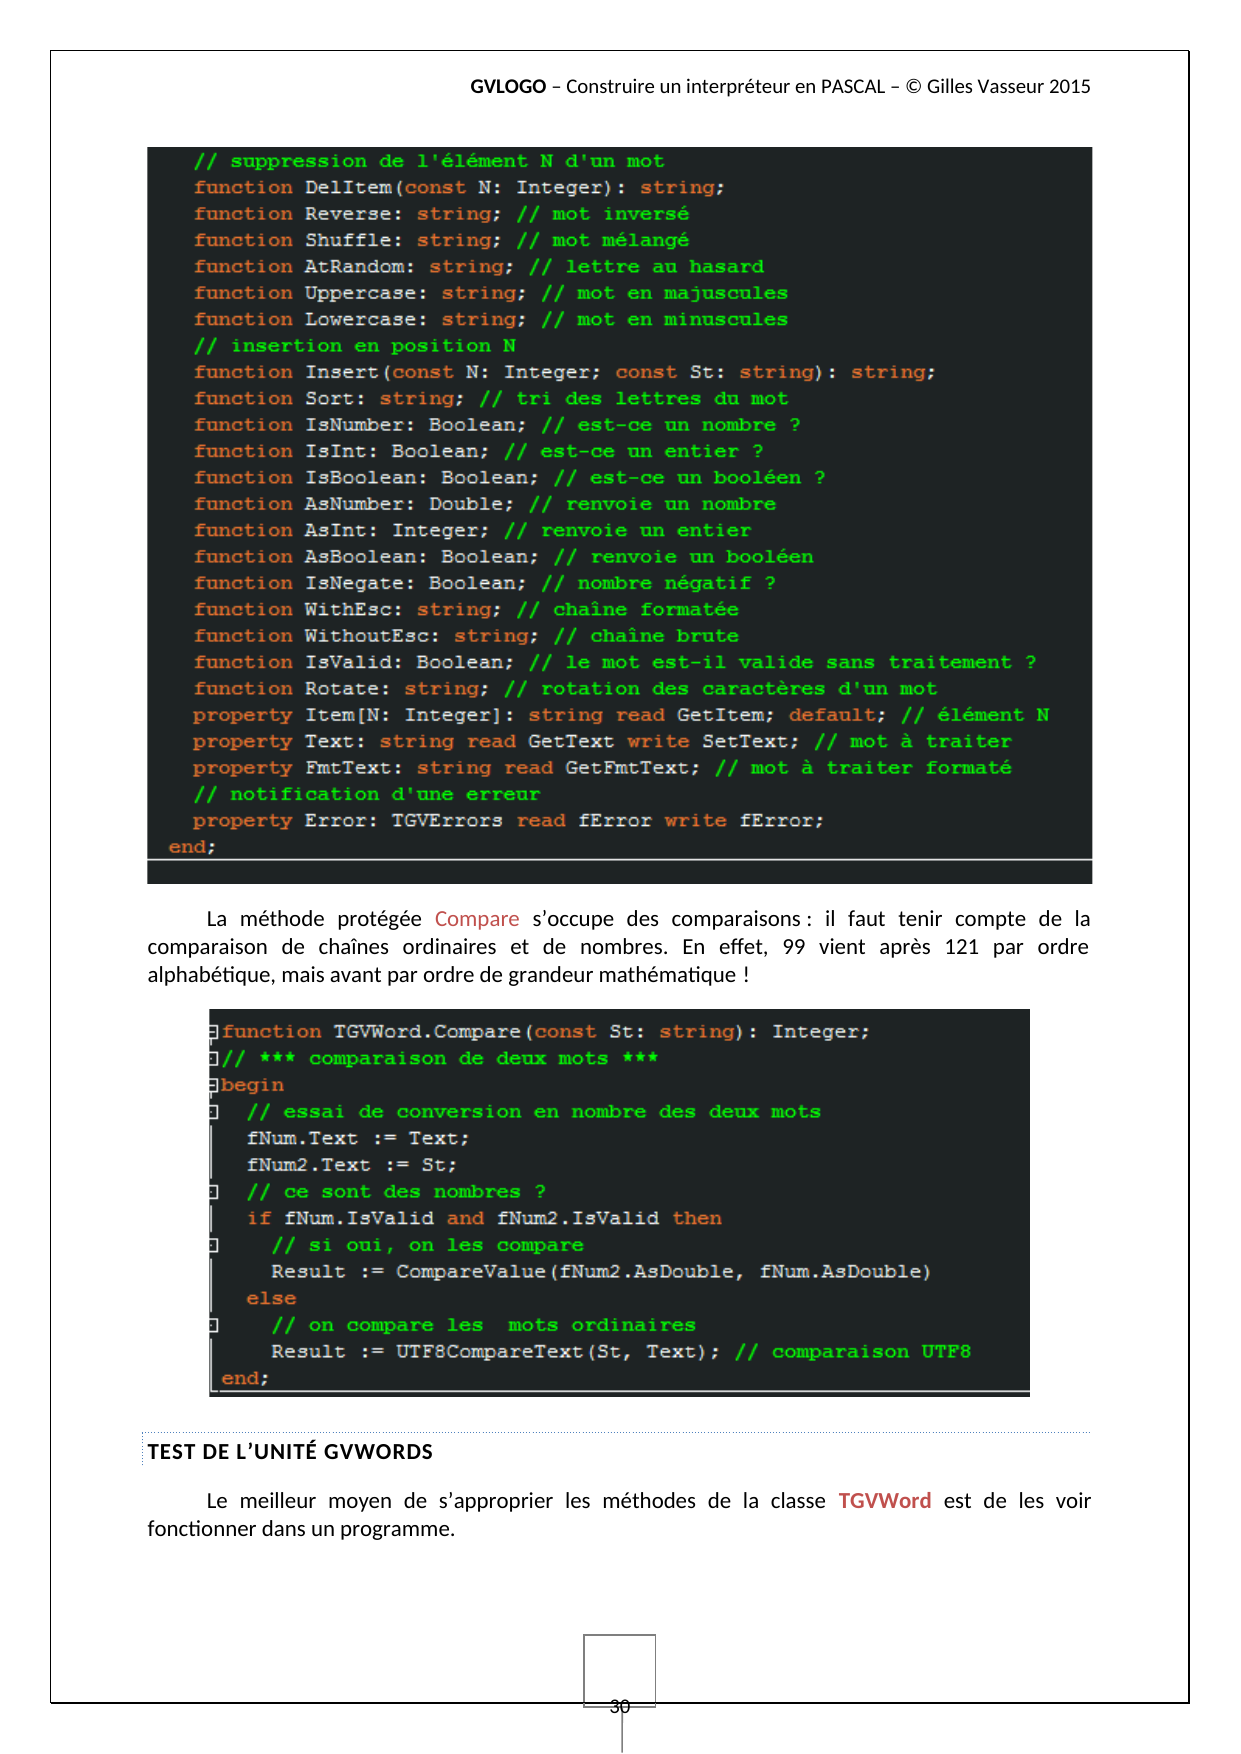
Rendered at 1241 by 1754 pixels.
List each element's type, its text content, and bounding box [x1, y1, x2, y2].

subtitle Test de l’unité GVWords [142, 1432, 1092, 1465]
text La méthode protégée Compare s’occupe des comparaisons : il faut tenir compte de la comparaison de chaînes ordinaires et de nombres. En effet, 99 vient après 121 par ordre alphabétique, mais avant par ordre de grandeur mathématique ! [147, 904, 1092, 988]
picture [209, 1009, 1030, 1397]
picture [147, 147, 1093, 884]
text Le meilleur moyen de s’approprier les méthodes de la classe TGVWord est de les voir fonctionner dans un programme. [147, 1486, 1092, 1542]
